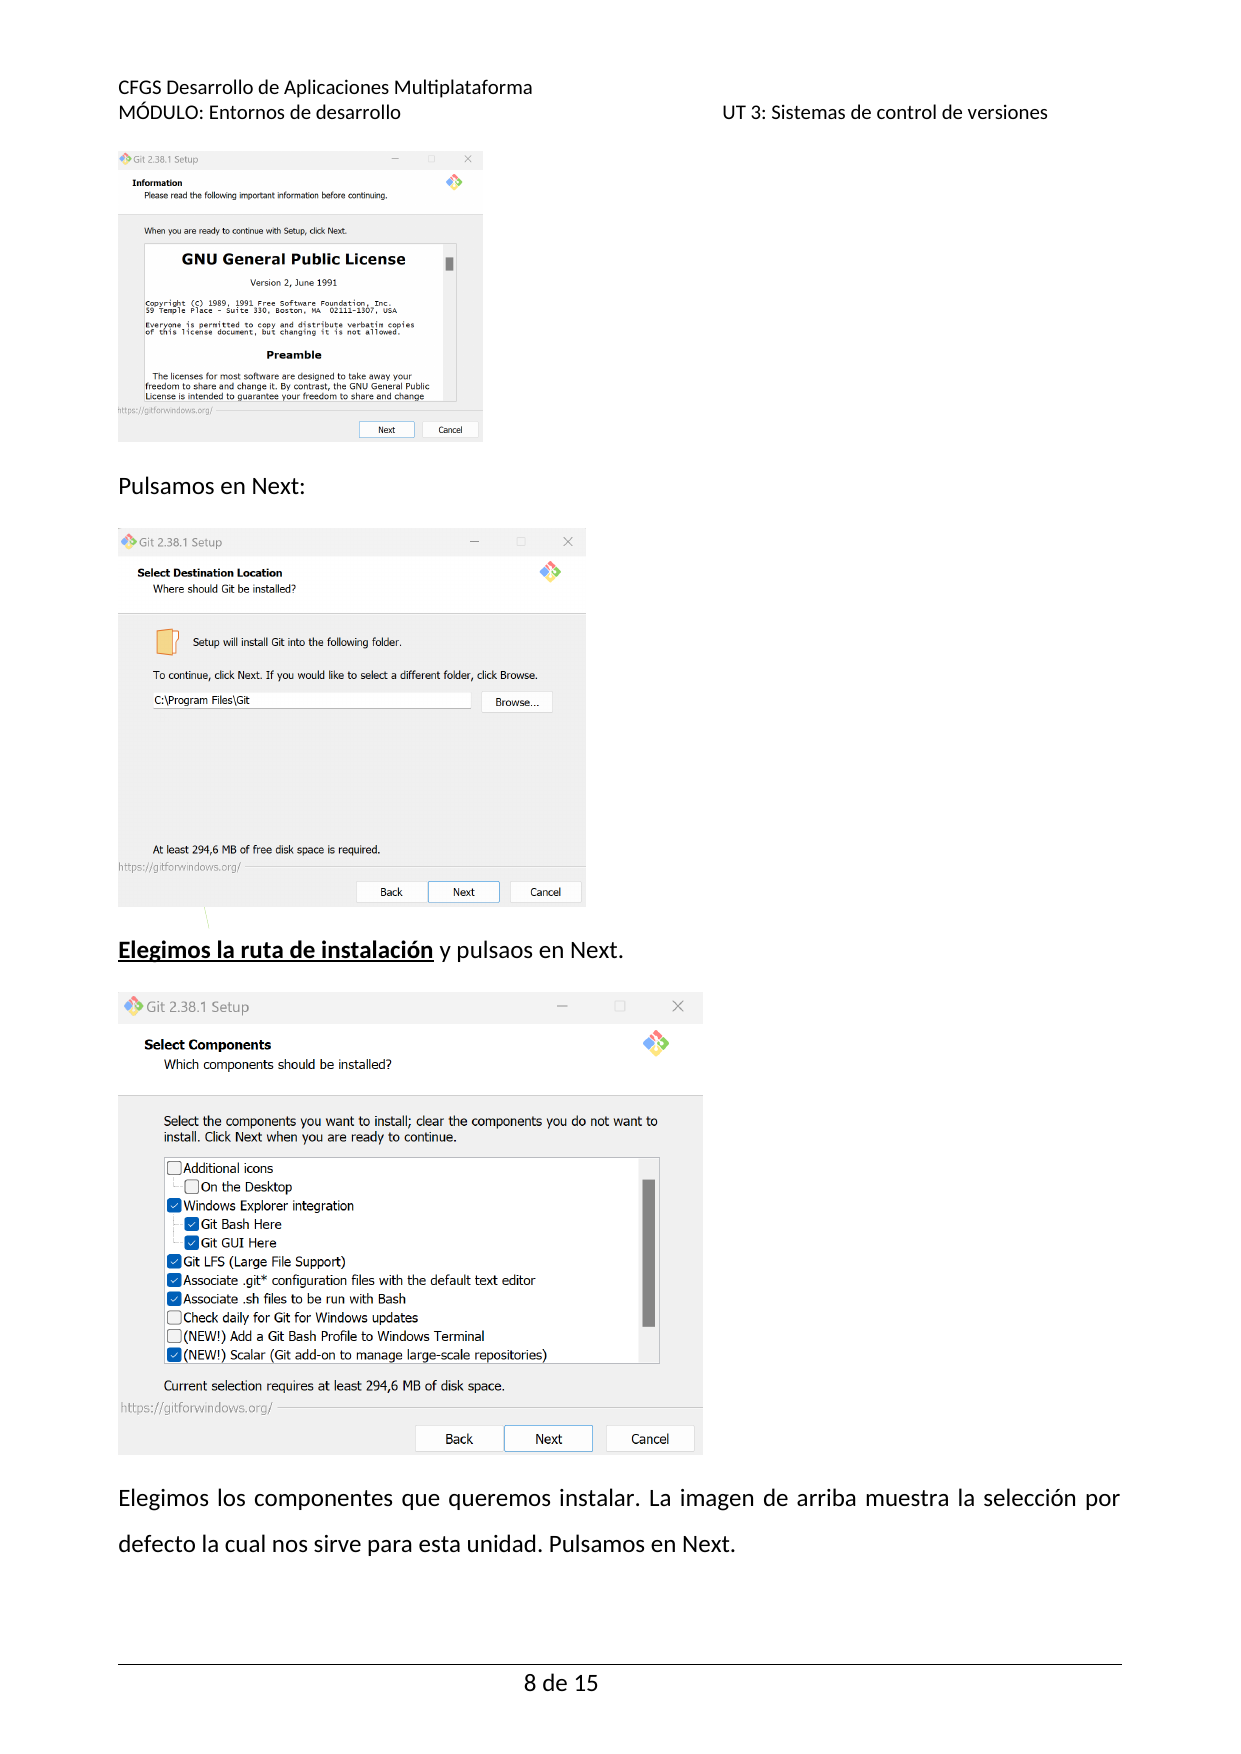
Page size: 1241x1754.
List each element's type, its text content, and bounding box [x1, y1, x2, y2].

picture [118, 151, 483, 442]
picture [118, 528, 586, 907]
text Pulsamos en Next: [118, 470, 1122, 500]
text Elegimos los componentes que queremos instalar. La imagen de arriba muestra la selección por defecto la cual nos sirve para esta unidad. Pulsamos en Next. [118, 1483, 1122, 1559]
picture [118, 992, 703, 1455]
text Elegimos la ruta de instalación y pulsaos en Next. [118, 934, 1122, 964]
